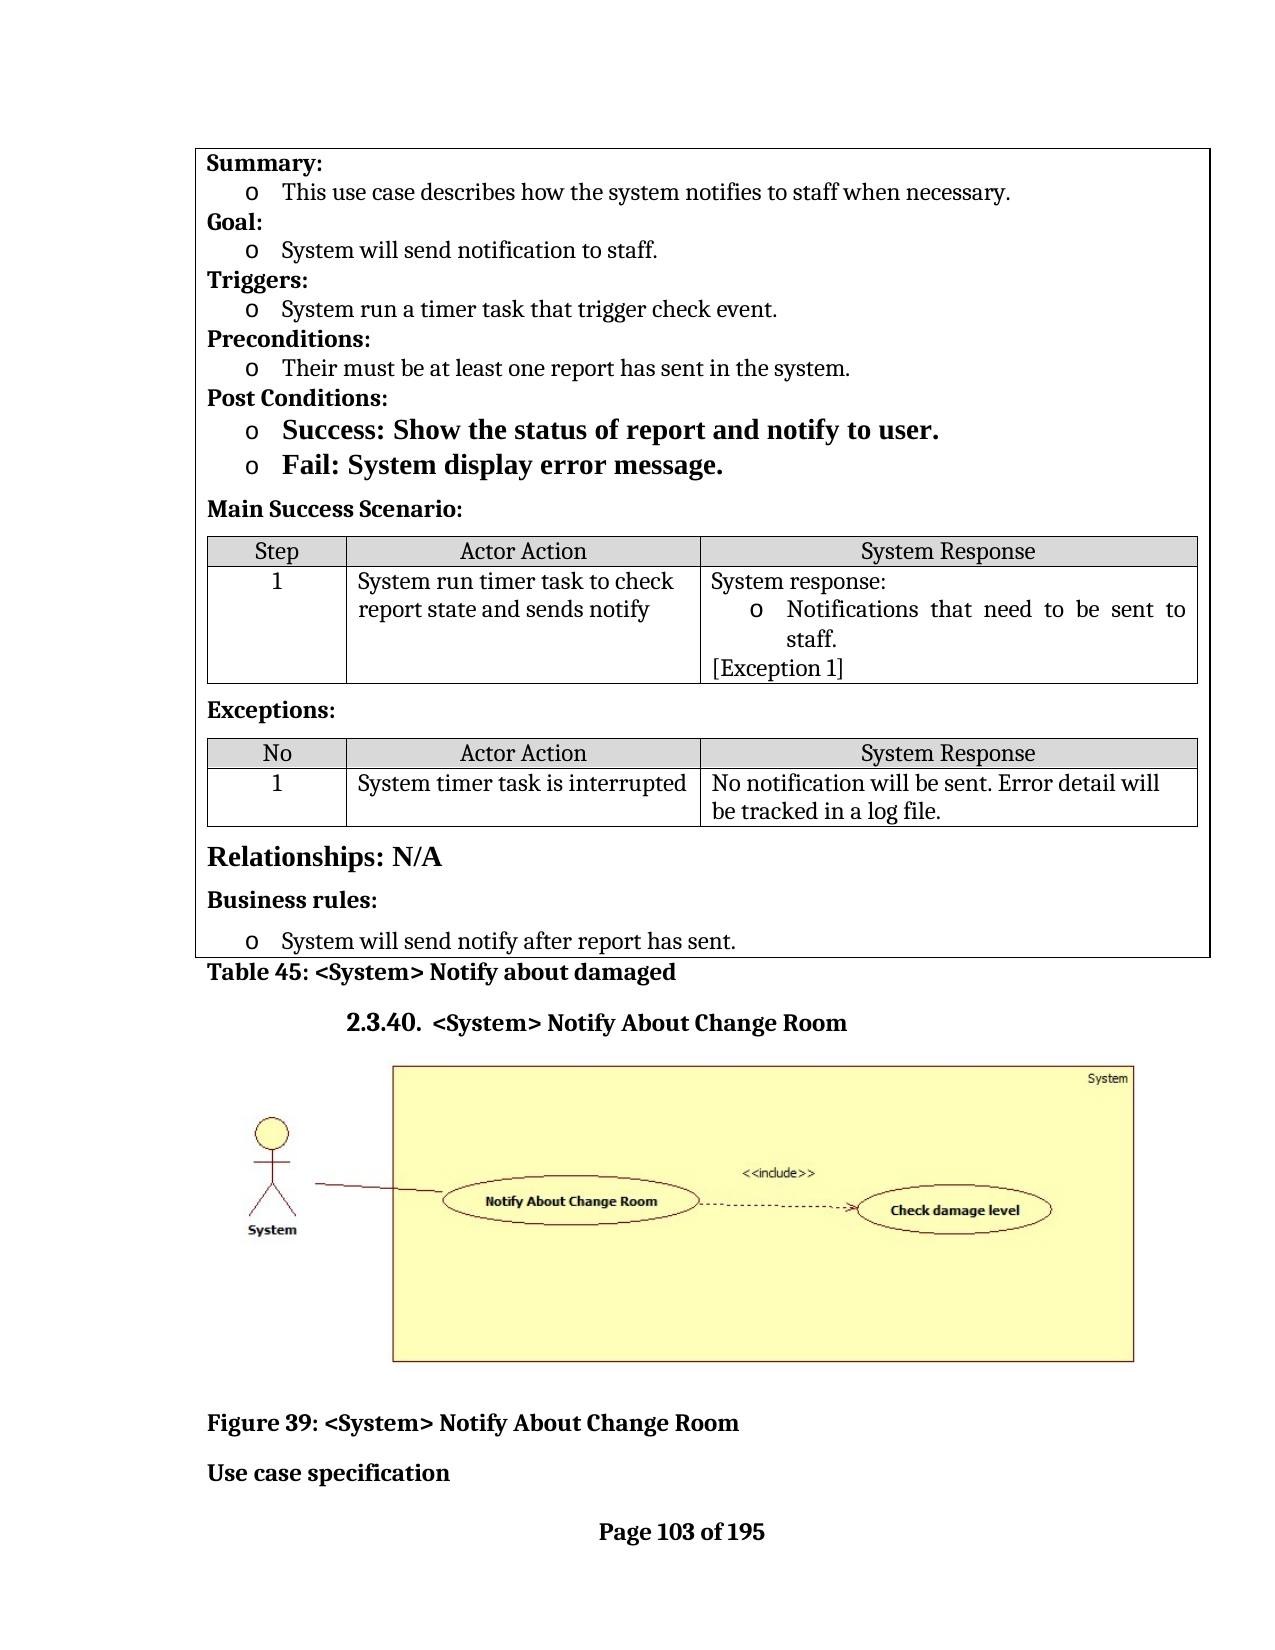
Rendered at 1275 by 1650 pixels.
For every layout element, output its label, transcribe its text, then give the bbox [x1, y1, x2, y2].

picture [206, 1043, 1157, 1385]
text Use case specification [207, 1459, 1157, 1488]
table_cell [196, 149, 1209, 957]
list <System> Notify About Change Room [346, 1007, 1157, 1039]
